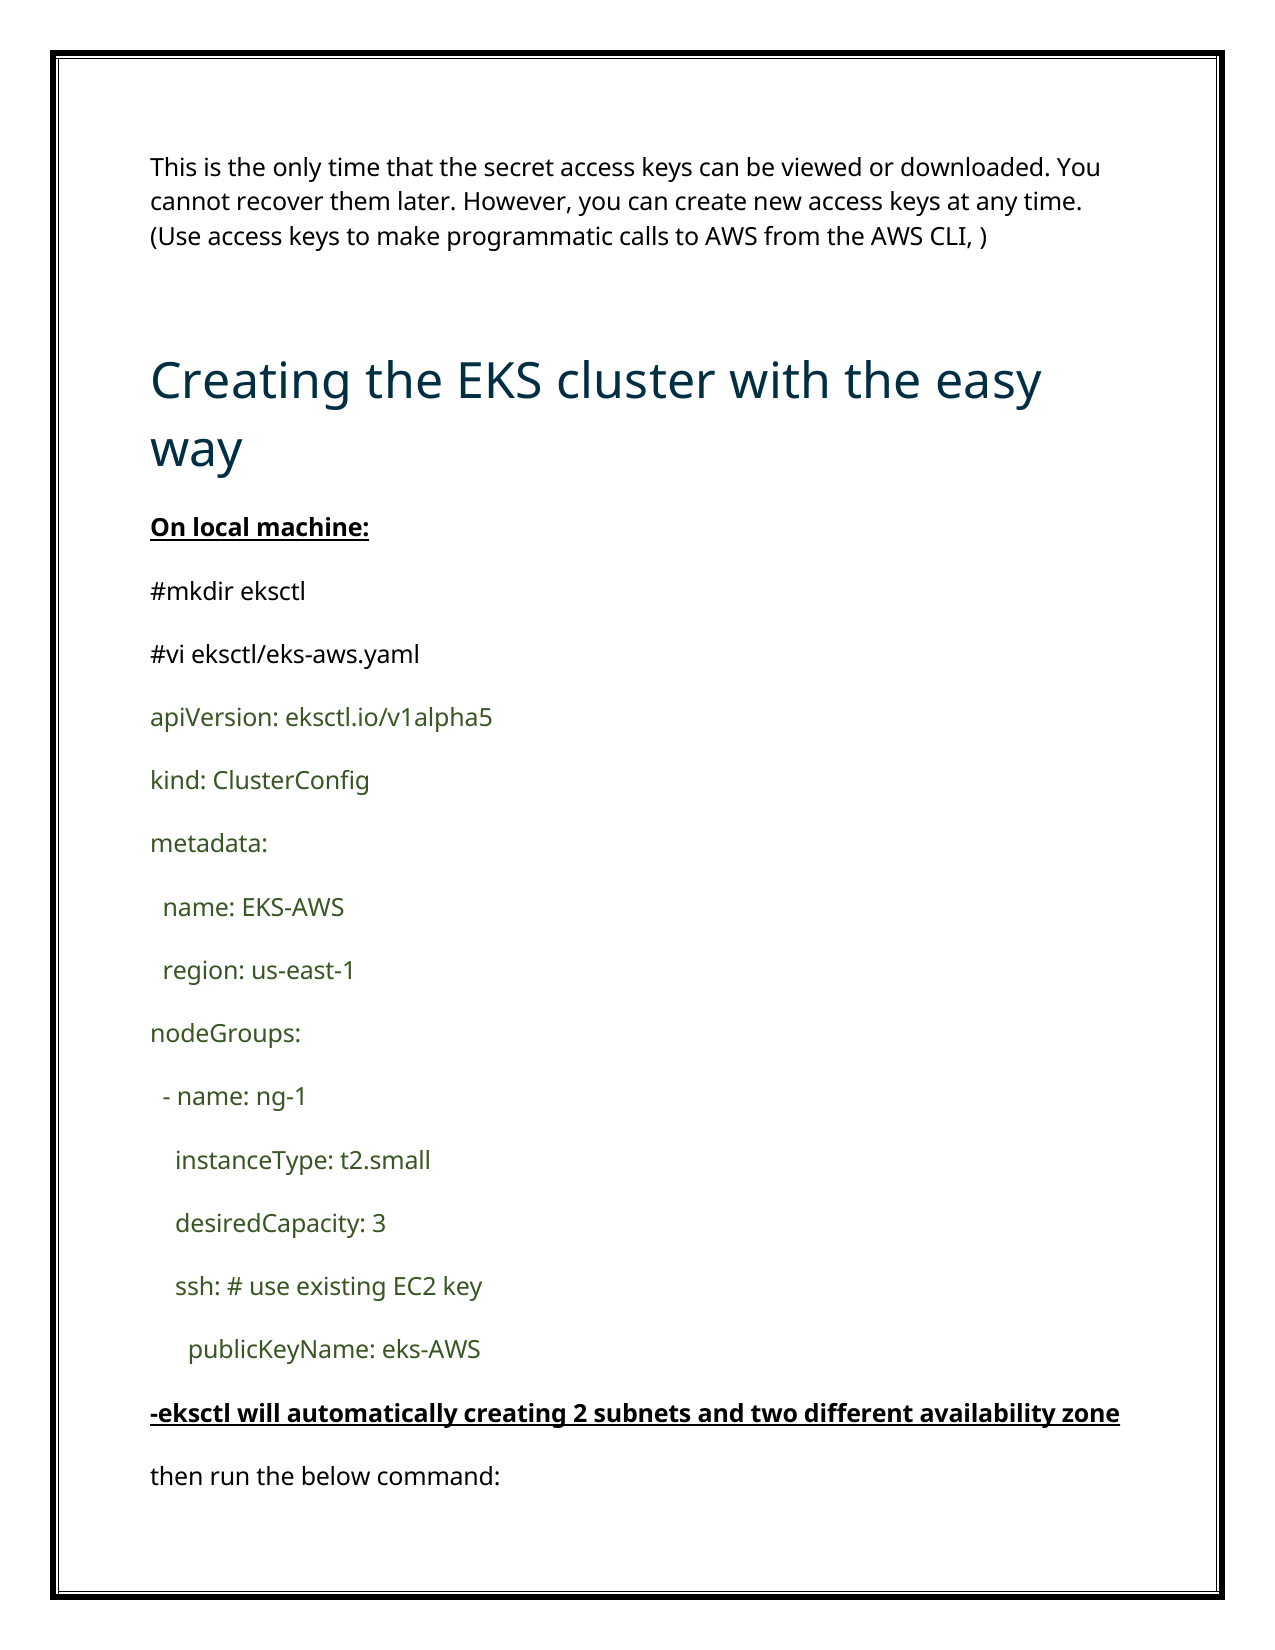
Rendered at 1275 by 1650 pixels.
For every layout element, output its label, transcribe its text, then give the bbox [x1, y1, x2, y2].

text ssh: # use existing EC2 key [150, 1269, 1125, 1303]
text metadata: [150, 826, 1125, 860]
text region: us-east-1 [150, 953, 1125, 987]
text name: EKS-AWS [150, 889, 1125, 923]
text #vi eksctl/eks-aws.yaml [150, 636, 1125, 671]
text instanceType: t2.small [150, 1142, 1125, 1176]
text publicKeyName: eks-AWS [150, 1332, 1125, 1366]
subtitle Creating the EKS cluster with the easy way [150, 344, 1125, 481]
text - name: ng-1 [150, 1079, 1125, 1113]
text then run the below command: [150, 1458, 1125, 1492]
text apiVersion: eksctl.io/v1alpha5 [150, 700, 1125, 734]
text #mkdir eksctl [150, 573, 1125, 607]
text desiredCapacity: 3 [150, 1206, 1125, 1239]
text -eksctl will automatically creating 2 subnets and two different availability zone [150, 1395, 1125, 1429]
text kind: ClusterConfig [150, 763, 1125, 797]
text On local machine: [150, 510, 1125, 544]
text nodeGroups: [150, 1016, 1125, 1050]
text This is the only time that the secret access keys can be viewed or downloaded. You cannot recover them later. However, you can create new access keys at any time. (Use access keys to make programmatic calls to AWS from the AWS CLI, ) [150, 150, 1125, 252]
